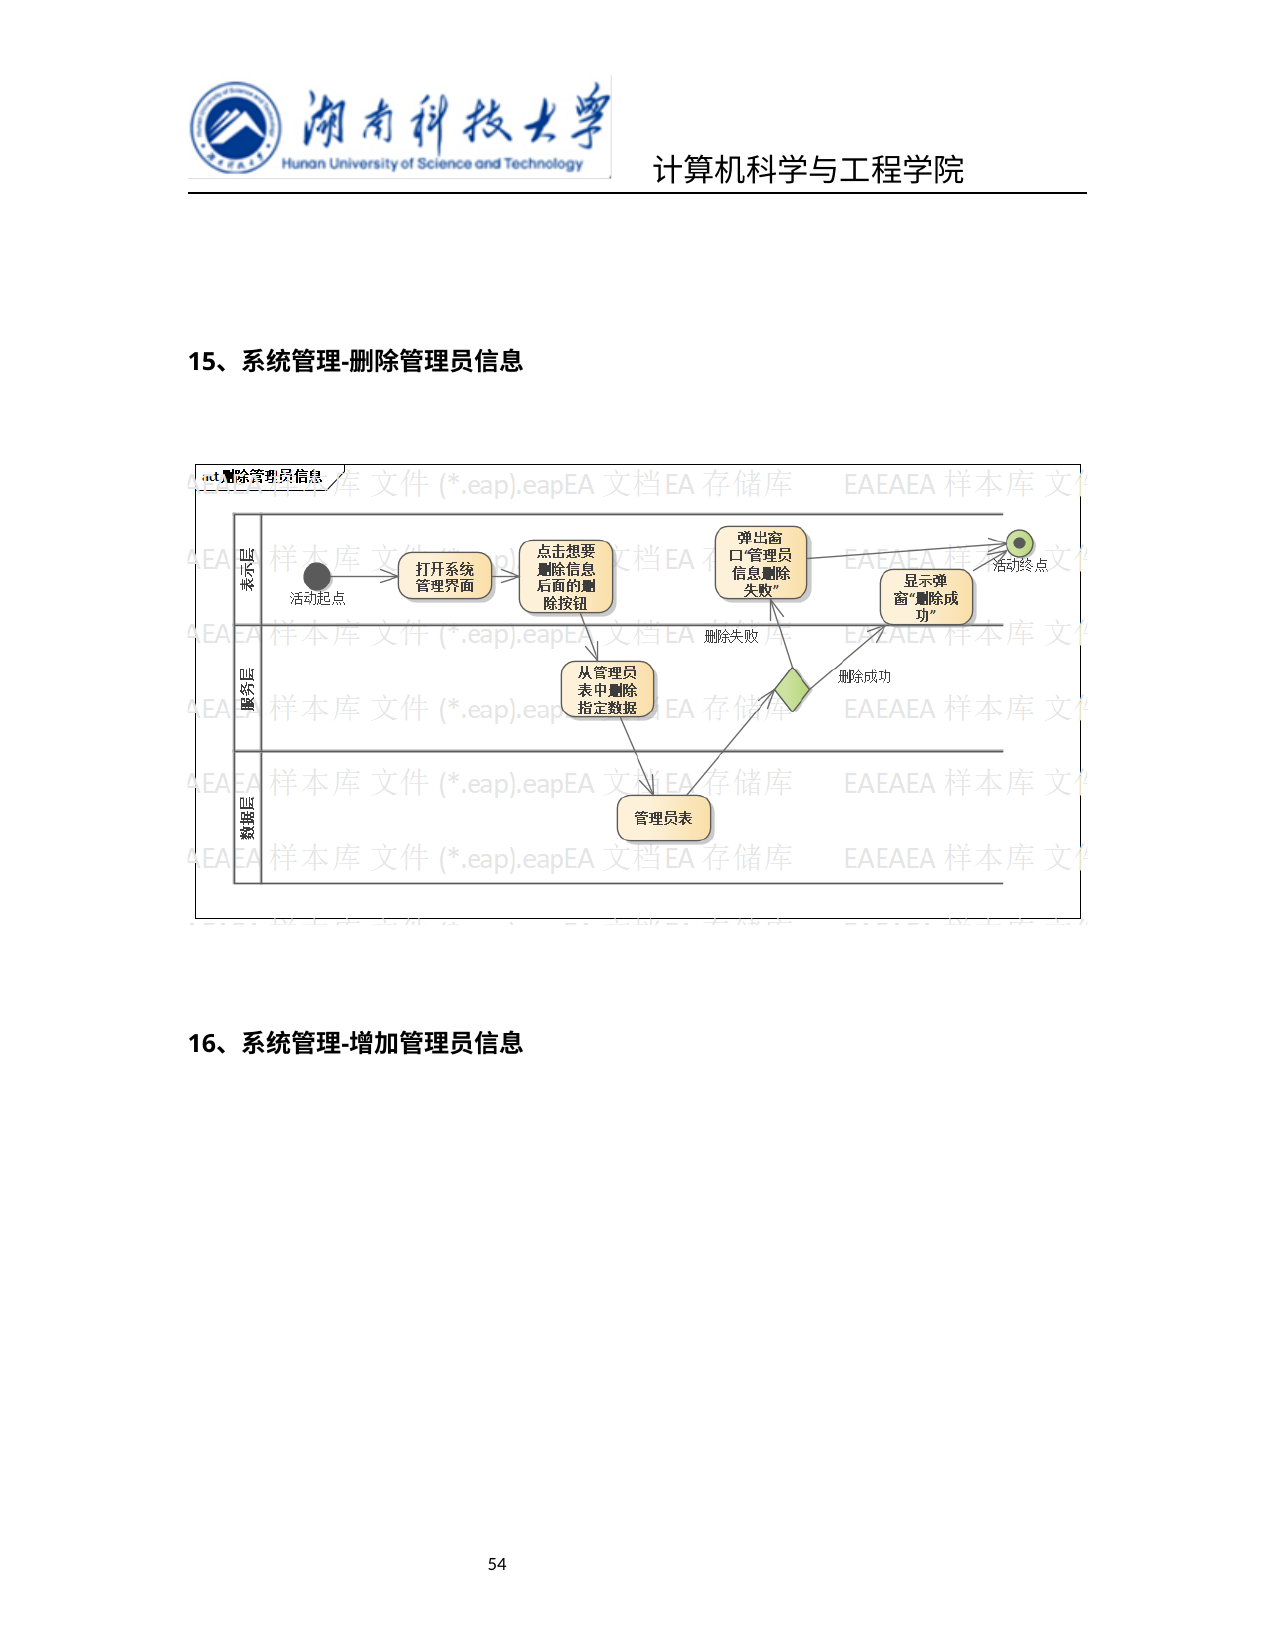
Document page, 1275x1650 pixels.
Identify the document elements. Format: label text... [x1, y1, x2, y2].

picture [187, 75, 613, 182]
list 系统管理-删除管理员信息 [187, 327, 1087, 392]
list 系统管理-增加管理员信息 [187, 1009, 1087, 1074]
picture [187, 456, 1088, 925]
